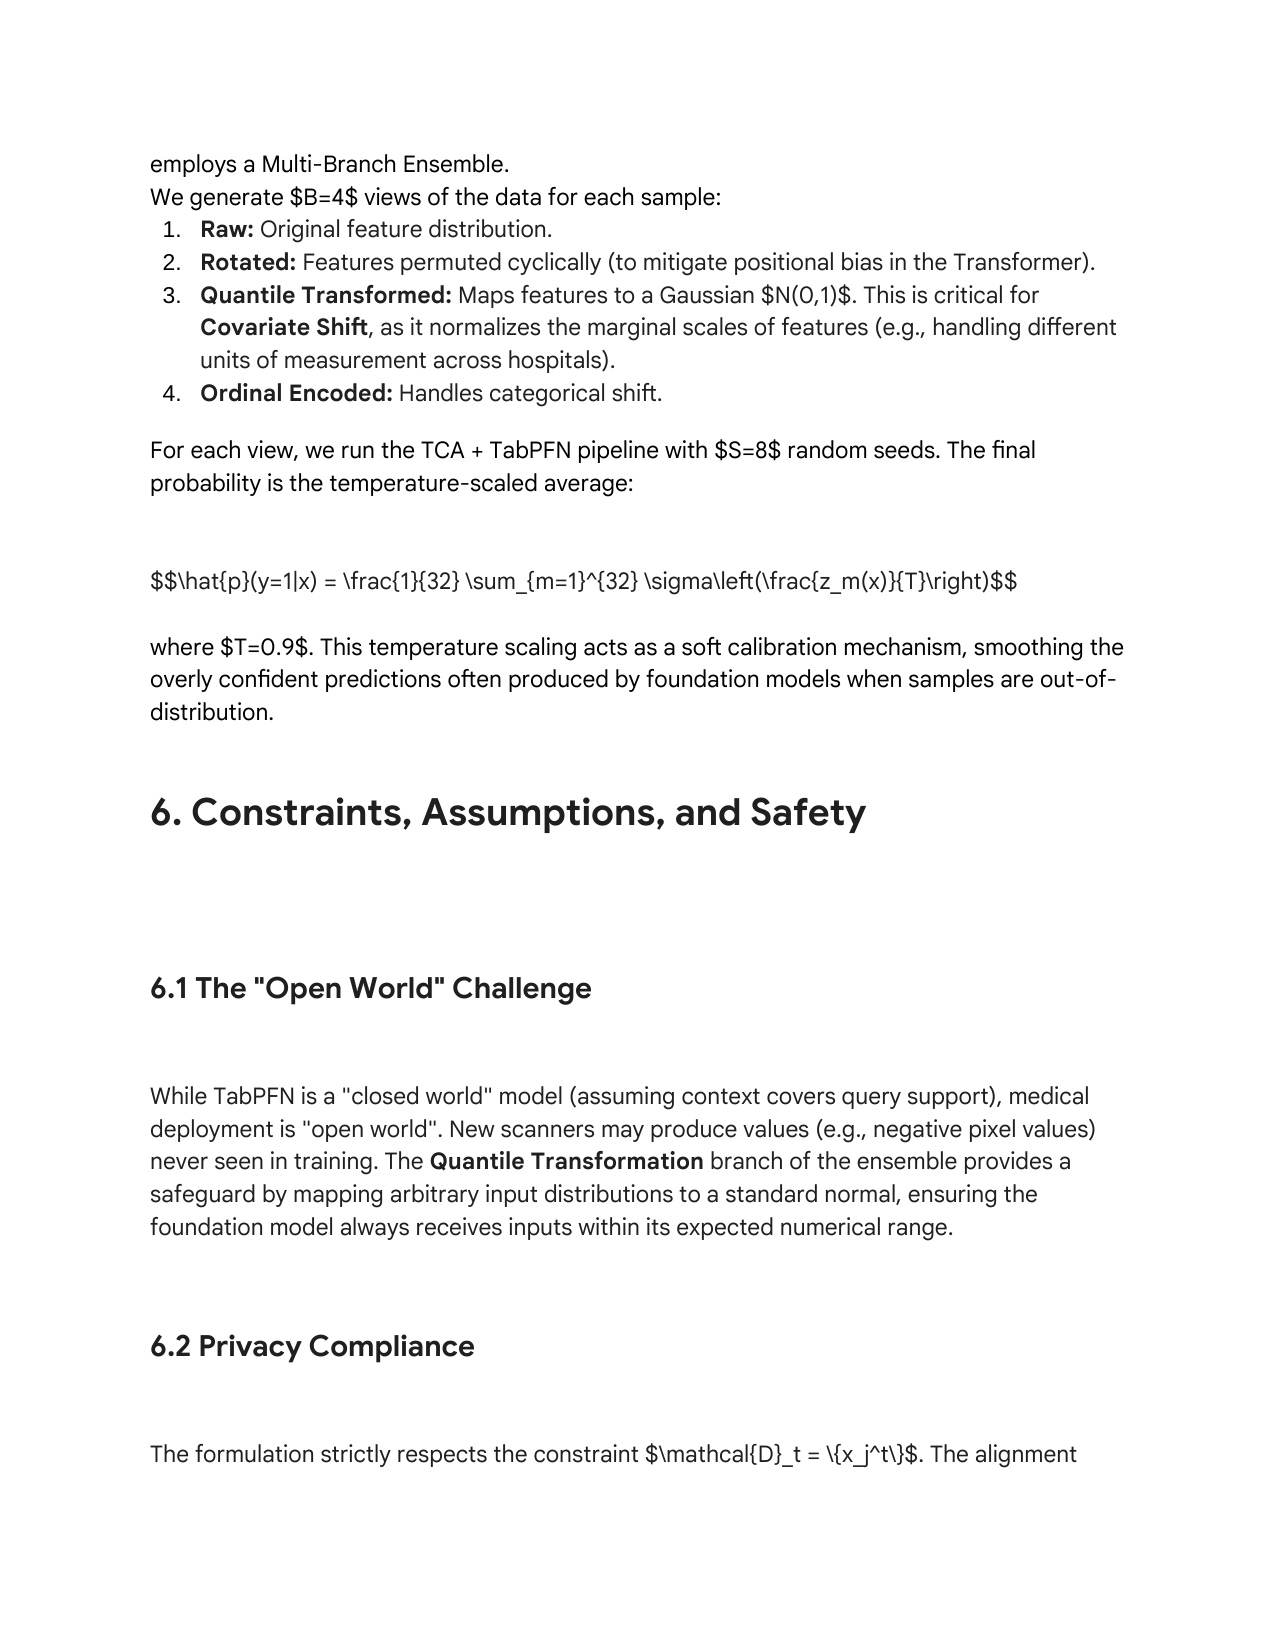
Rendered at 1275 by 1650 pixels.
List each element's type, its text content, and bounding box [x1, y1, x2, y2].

subtitle 6. Constraints, Assumptions, and Safety [150, 789, 1125, 836]
list Raw: Original feature distribution. [162, 215, 1125, 244]
text We generate $B=4$ views of the data for each sample: [150, 183, 1125, 211]
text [150, 150, 1125, 179]
text While TabPFN is a "closed world" model (assuming context covers query support), medical deployment is "open world". New scanners may produce values (e.g., negative pixel values) never seen in training. The Quantile Transformation branch of the ensemble provides a safeguard by mapping arbitrary input distributions to a standard normal, ensuring the foundation model always receives inputs within its expected numerical range. [150, 1082, 1125, 1242]
list Quantile Transformed: Maps features to a Gaussian $N(0,1)$. This is critical for Covariate Shift, as it normalizes the marginal scales of features (e.g., handling different units of measurement across hospitals). [162, 281, 1125, 375]
subtitle 6.2 Privacy Compliance [150, 1328, 1125, 1365]
text For each view, we run the TCA + TabPFN pipeline with $S=8$ random seeds. The final probability is the temperature-scaled average: [150, 437, 1125, 498]
list Ordinal Encoded: Handles categorical shift. [162, 379, 1125, 408]
text where $T=0.9$. This temperature scaling acts as a soft calibration mechanism, smoothing the overly confident predictions often produced by foundation models when samples are out-of-distribution. [150, 633, 1125, 727]
list Rotated: Features permuted cyclically (to mitigate positional bias in the Transformer). [162, 248, 1125, 277]
subtitle 6.1 The "Open World" Challenge [150, 970, 1125, 1007]
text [150, 1440, 1125, 1469]
text $$\hat{p}(y=1|x) = \frac{1}{32} \sum_{m=1}^{32} \sigma\left(\frac{z_m(x)}{T}\right)$$ [150, 567, 1125, 596]
